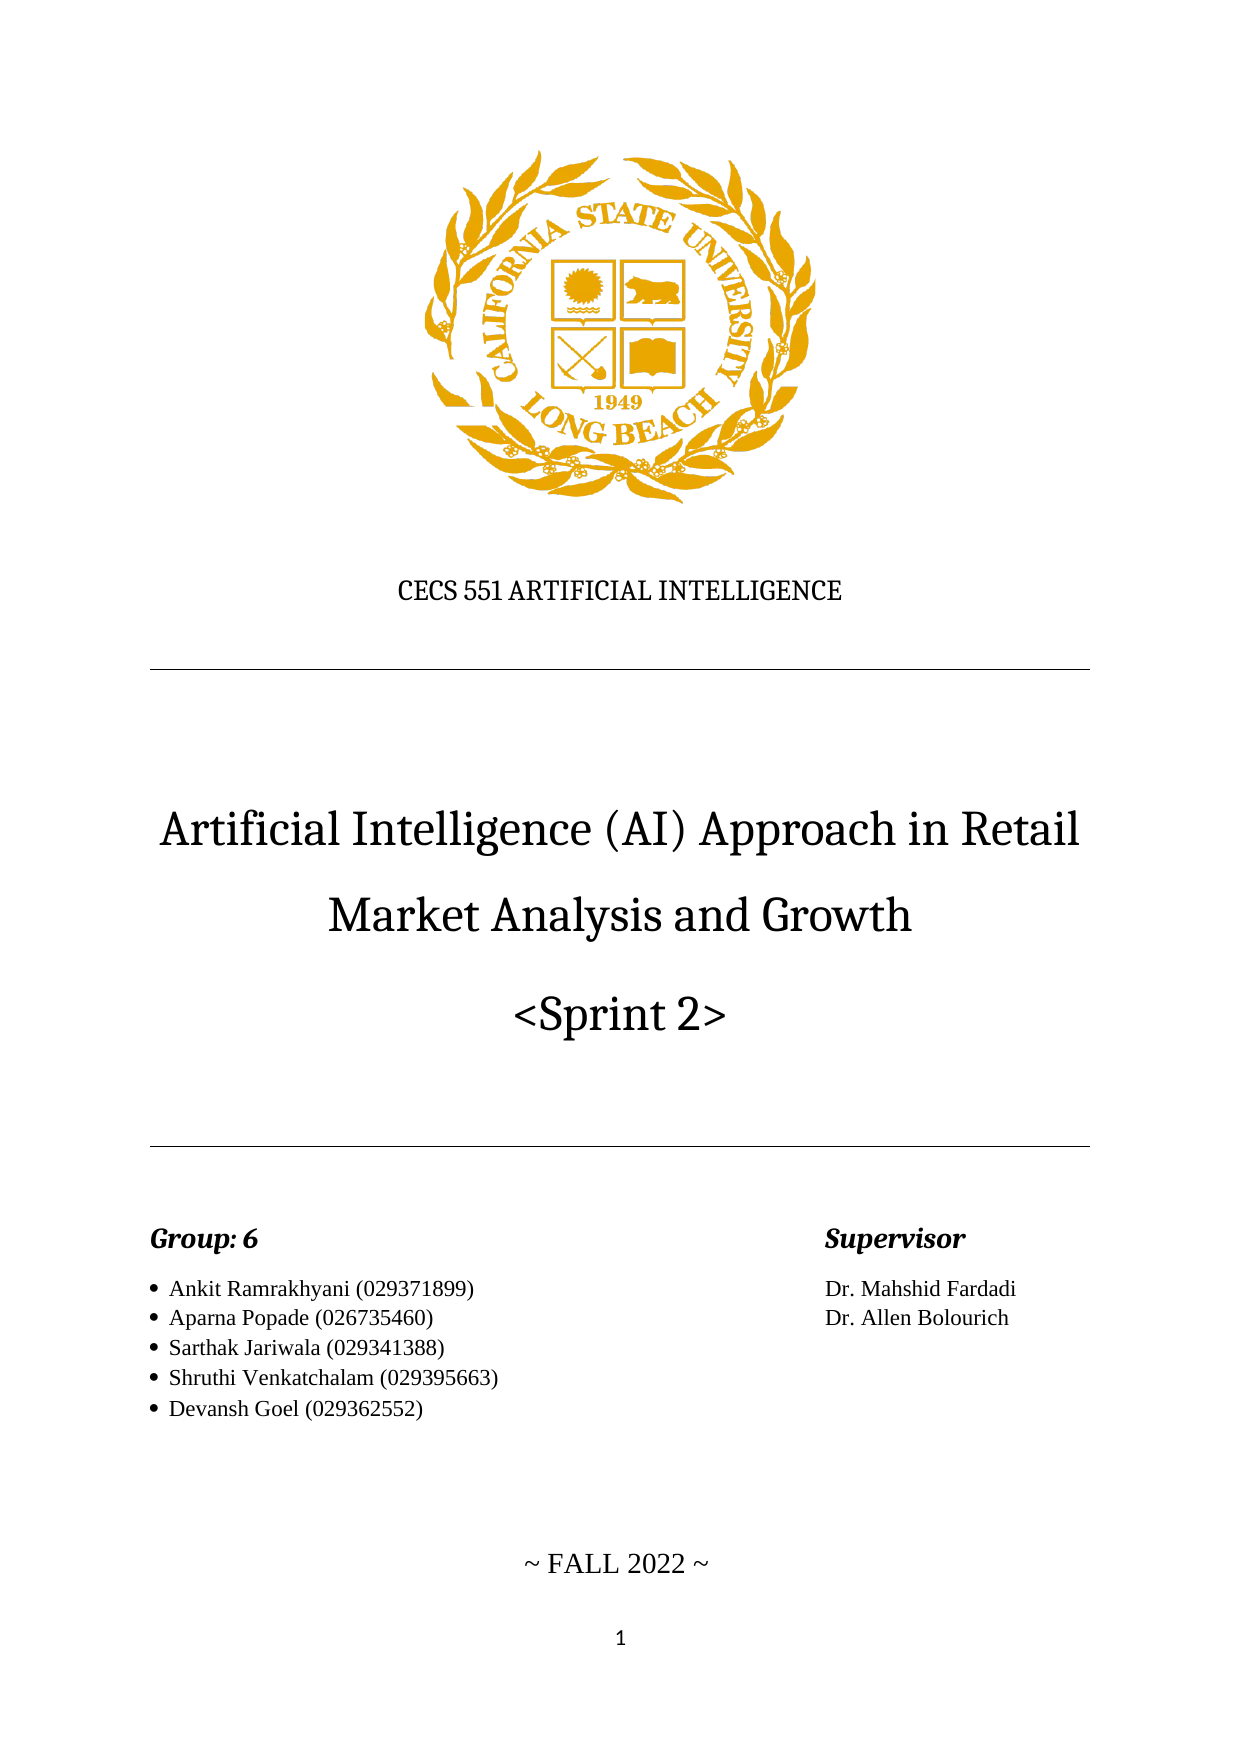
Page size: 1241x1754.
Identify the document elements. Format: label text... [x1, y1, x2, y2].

list Ankit Ramrakhyani (029371899) Dr. Mahshid Fardadi [150, 1275, 1090, 1302]
list Aparna Popade (026735460) Dr. Allen Bolourich [150, 1304, 1090, 1330]
text Group: 6 Supervisor [150, 1222, 1090, 1256]
list Devansh Goel (029362552) [150, 1395, 1090, 1421]
text <Sprint 2> [150, 966, 1090, 1043]
text Artificial Intelligence (AI) Approach in Retail Market Analysis and Growth [150, 781, 1090, 944]
list Shruthi Venkatchalam (029395663) [150, 1364, 1090, 1391]
list Sarthak Jariwala (029341388) [150, 1334, 1090, 1361]
text ~ FALL 2022 ~ [150, 1546, 1090, 1579]
text CECS 551 ARTIFICIAL INTELLIGENCE [150, 574, 1090, 640]
picture [424, 150, 816, 504]
